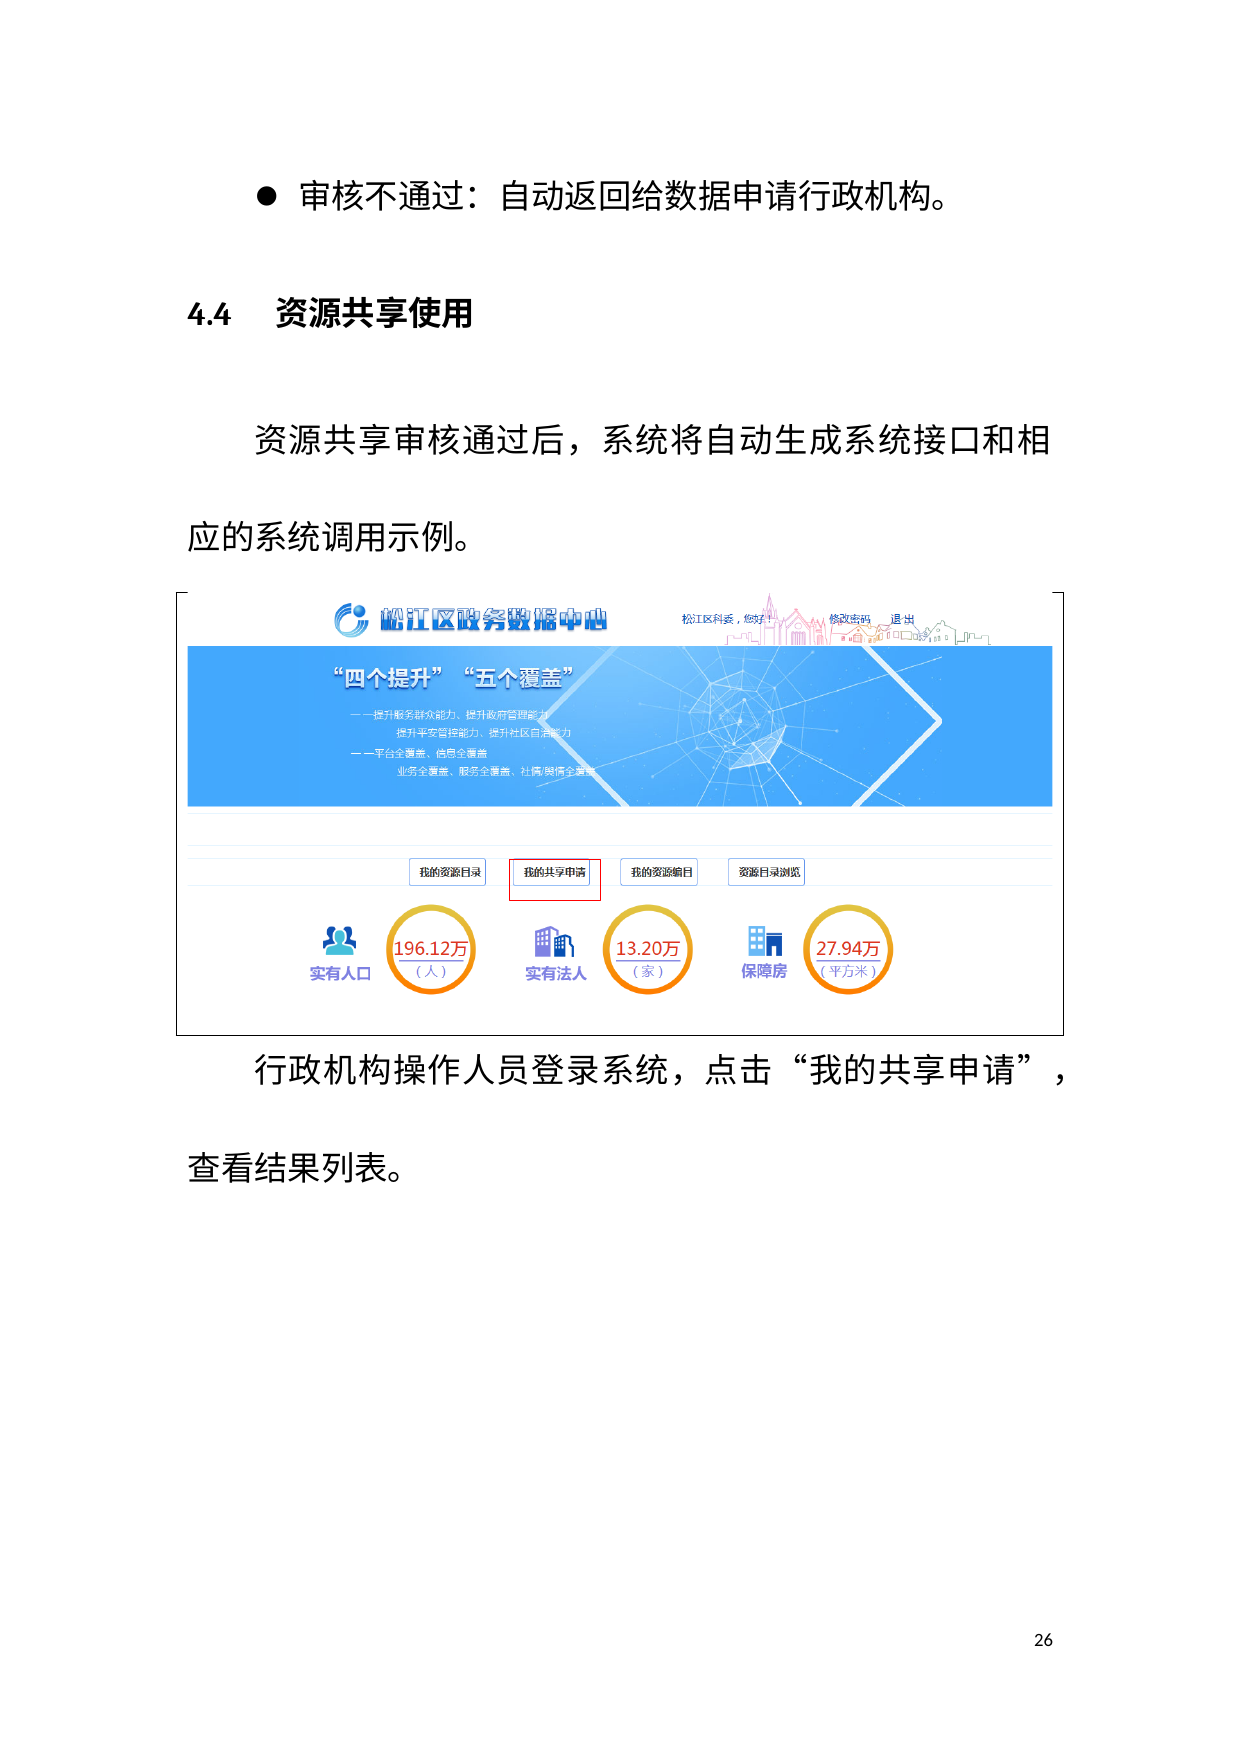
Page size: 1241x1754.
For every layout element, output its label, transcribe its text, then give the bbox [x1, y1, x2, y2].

picture [187, 592, 1053, 999]
text 资源共享审核通过后，系统将自动生成系统接口和相应的系统调用示例。 [187, 405, 1053, 568]
text 行政机构操作人员登录系统，点击“我的共享申请”，查看结果列表。 [187, 1036, 1053, 1198]
subtitle 4.4 资源共享使用 [187, 278, 1053, 343]
table_header [177, 593, 1063, 1034]
list 审核不通过：自动返回给数据申请行政机构。 [254, 162, 1053, 227]
